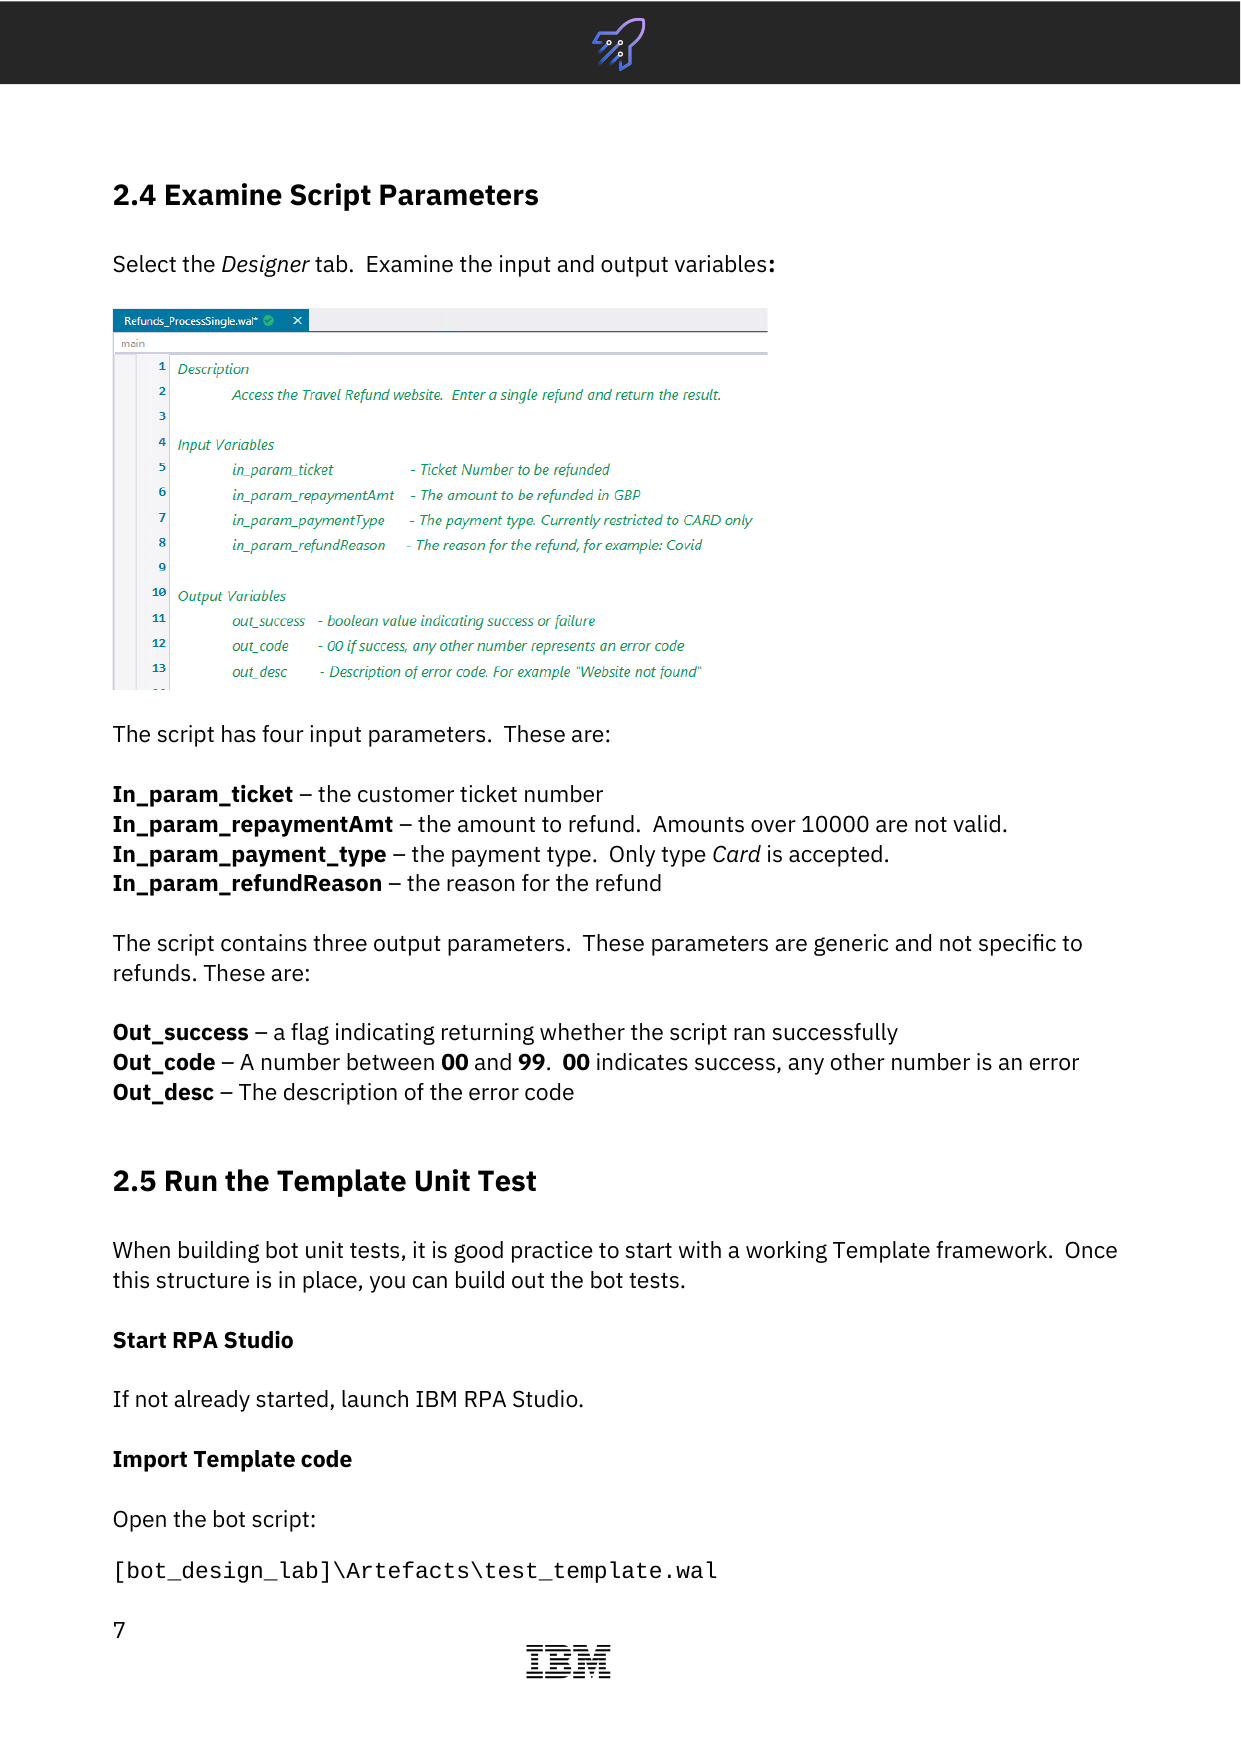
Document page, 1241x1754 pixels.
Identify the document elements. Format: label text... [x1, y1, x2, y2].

picture [526, 1645, 611, 1679]
picture [265, 316, 273, 325]
subtitle Examine Script Parameters [112, 175, 1128, 213]
picture [588, 14, 649, 75]
text The script has four input parameters. These are: [112, 719, 1128, 749]
picture [112, 308, 768, 690]
text Start RPA Studio [112, 1325, 1128, 1354]
subtitle Run the Template Unit Test [112, 1161, 1128, 1199]
text Import Template code [112, 1444, 1128, 1474]
text When building bot unit tests, it is good practice to start with a working Template framework. Once this structure is in place, you can build out the bot tests. [112, 1235, 1128, 1295]
text In_param_repaymentAmt – the amount to refund. Amounts over 10000 are not valid. [112, 809, 1128, 838]
text [bot_design_lab]\Artefacts\test_template.wal [112, 1559, 1128, 1585]
text Open the bot script: [112, 1503, 1128, 1533]
text Out_desc – The description of the error code [112, 1077, 1128, 1107]
text In_param_payment_type – the payment type. Only type Card is accepted. [112, 838, 1128, 868]
text Out_code – A number between 00 and 99. 00 indicates success, any other number is an error [112, 1047, 1128, 1077]
text Out_success – a flag indicating returning whether the script ran successfully [112, 1017, 1128, 1047]
text In_param_refundReason – the reason for the refund [112, 868, 1128, 898]
text In_param_ticket – the customer ticket number [112, 779, 1128, 809]
text If not already started, launch IBM RPA Studio. [112, 1384, 1128, 1414]
text Select the Designer tab. Examine the input and output variables: [112, 249, 1128, 279]
text The script contains three output parameters. These parameters are generic and not specific to refunds. These are: [112, 928, 1128, 987]
